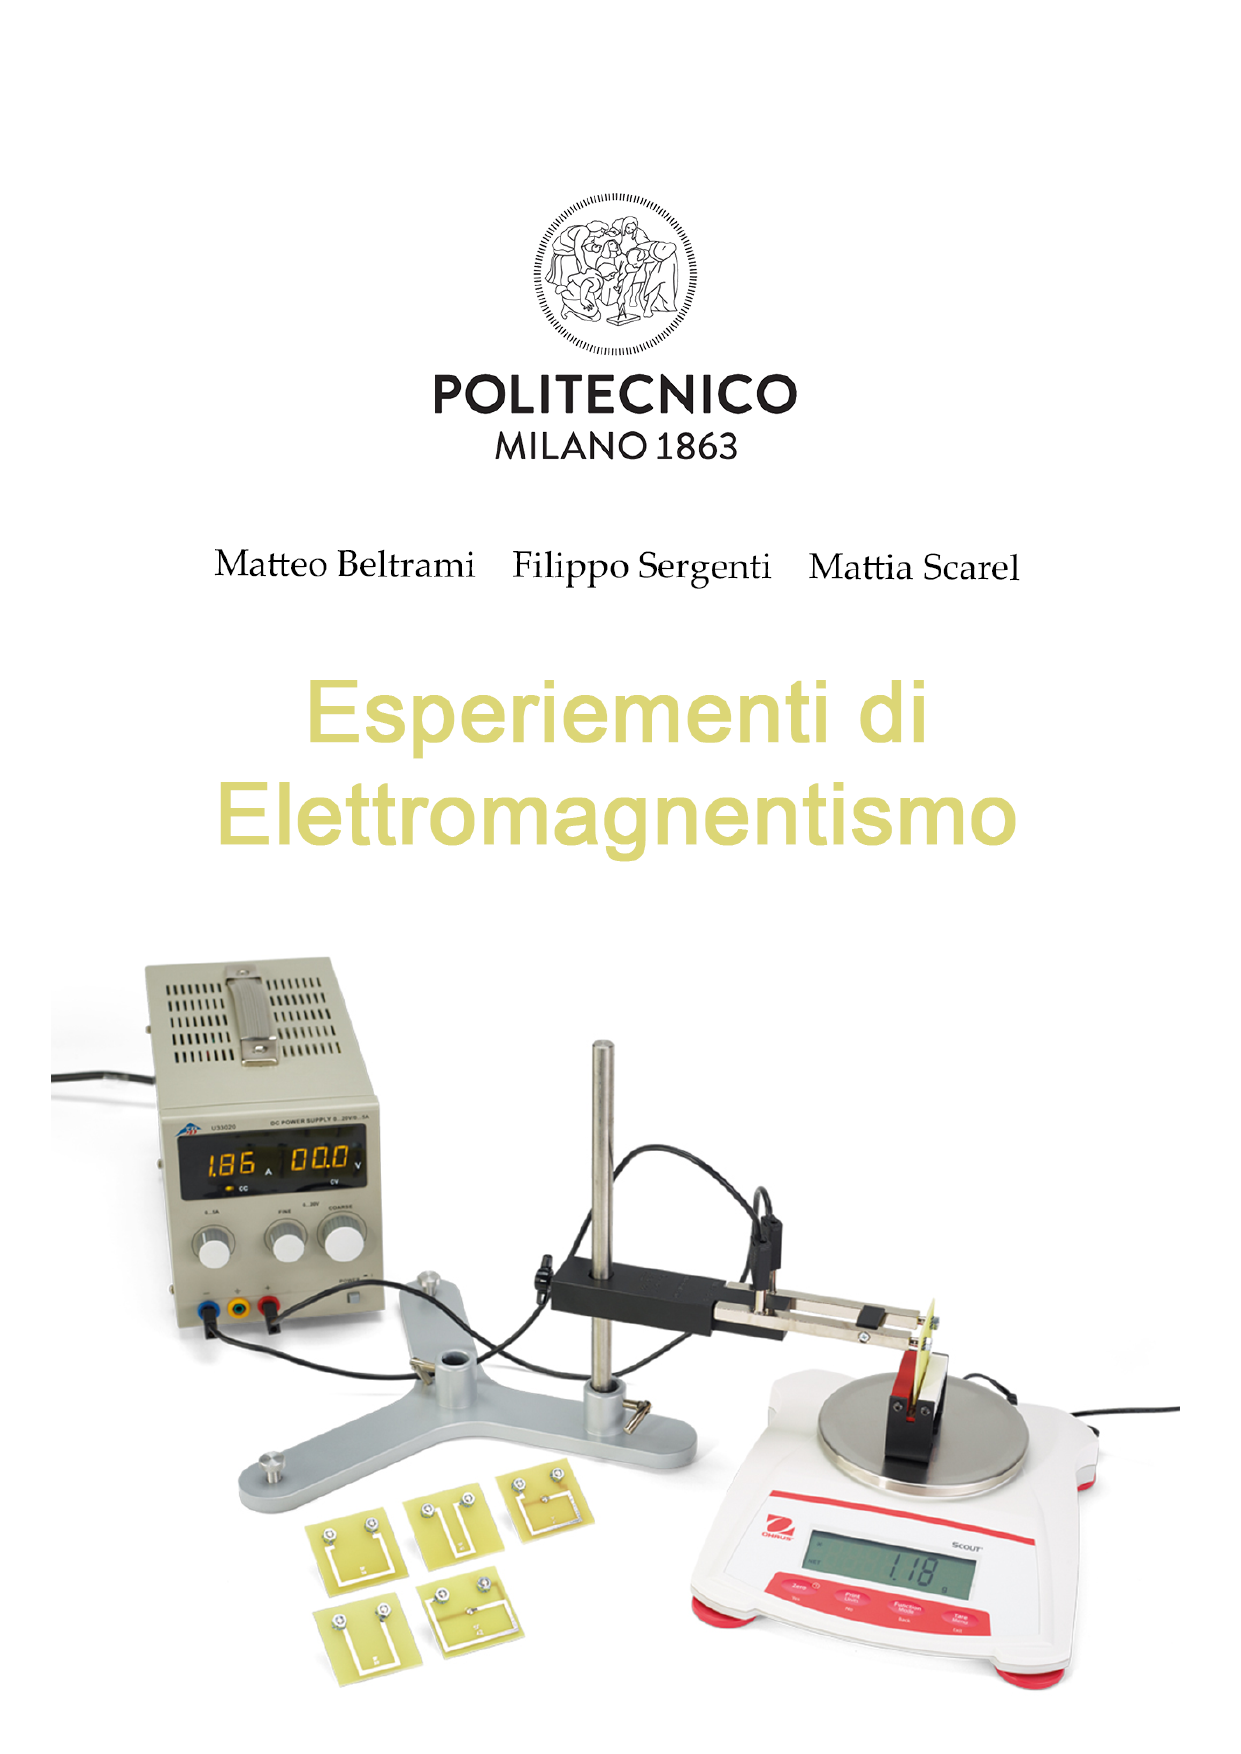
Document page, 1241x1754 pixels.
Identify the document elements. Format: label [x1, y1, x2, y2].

picture [48, 147, 1178, 1750]
